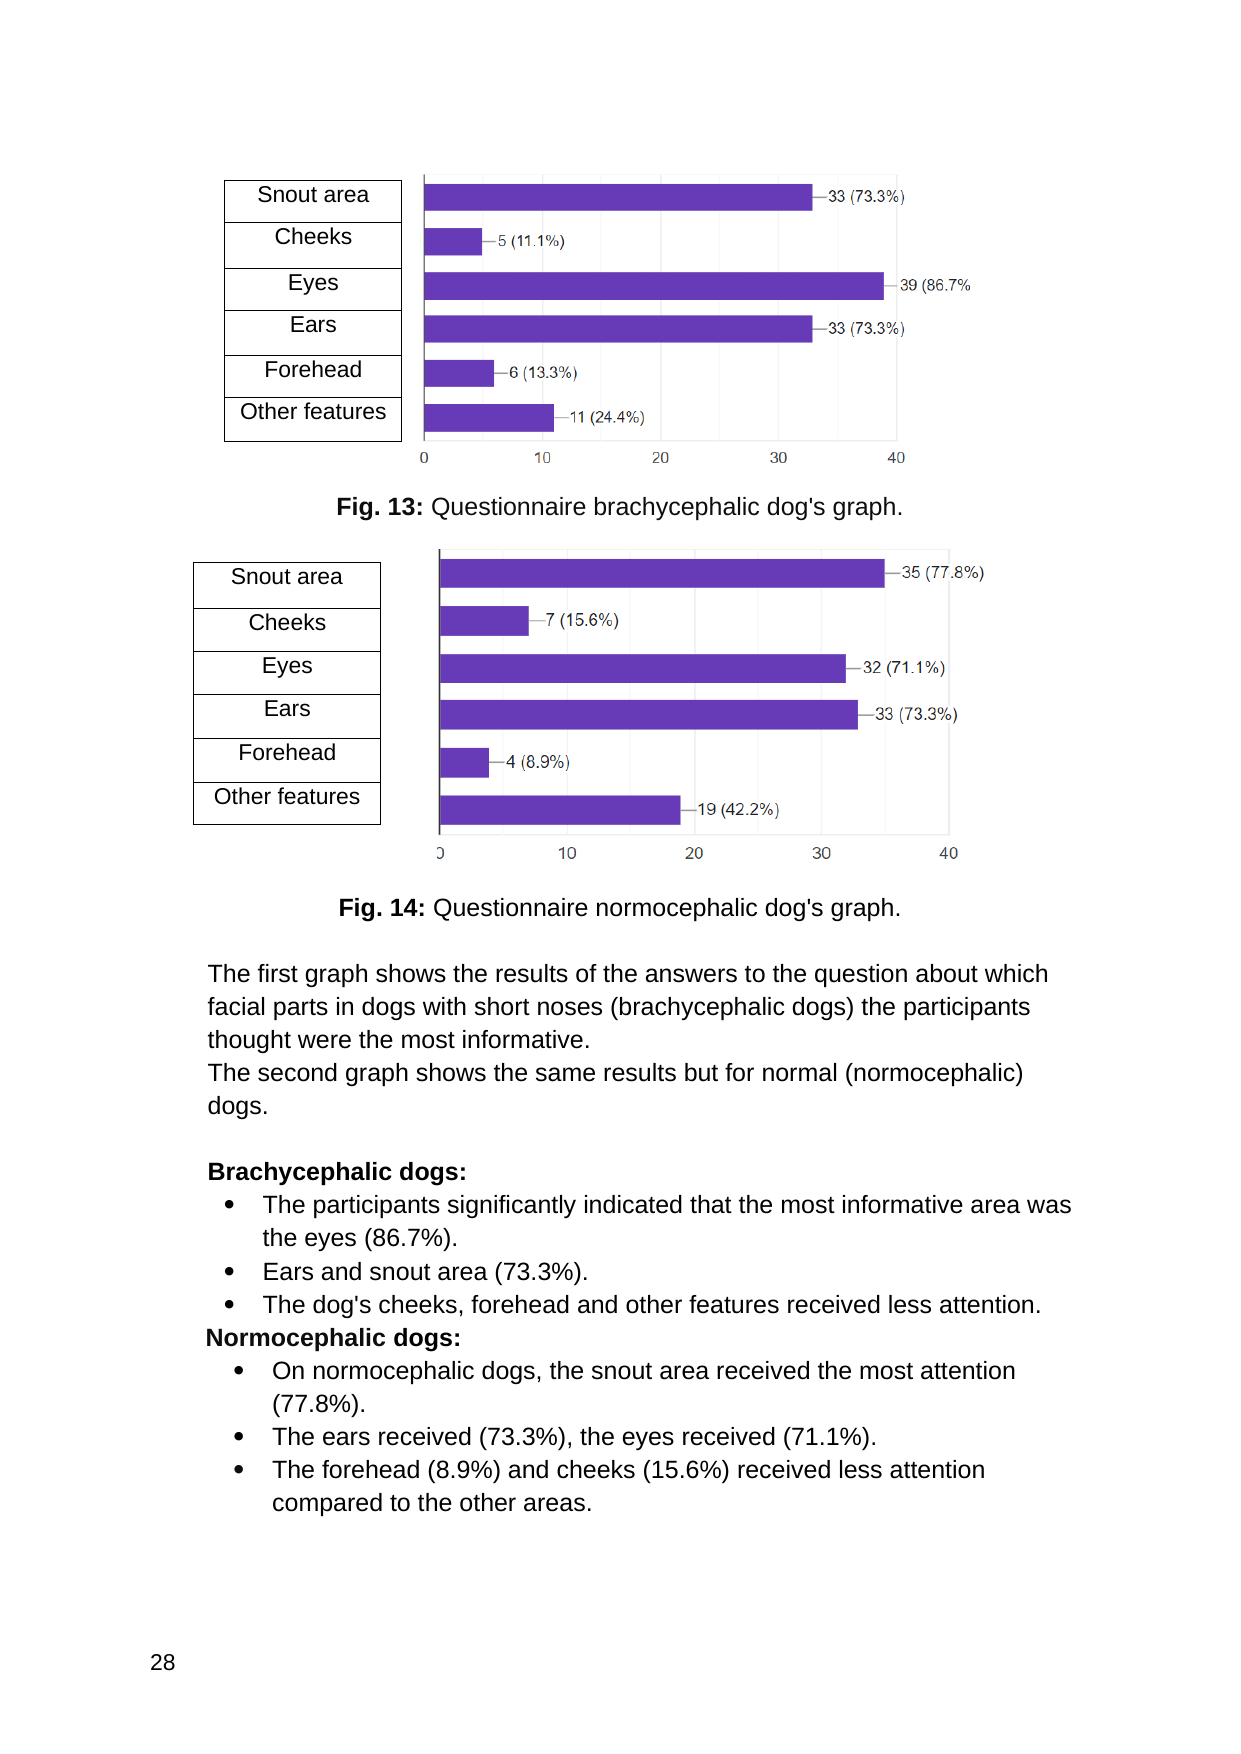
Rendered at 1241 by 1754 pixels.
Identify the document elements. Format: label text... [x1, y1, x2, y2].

text Normocephalic dogs: [386, 1323, 1090, 1351]
list On normocephalic dogs, the snout area received the most attention (77.8%). [234, 1356, 1090, 1418]
text The second graph shows the same results but for normal (normocephalic) dogs. [207, 1058, 1090, 1120]
table_cell Other features [194, 783, 380, 824]
picture [437, 524, 997, 892]
table_cell Ears [194, 695, 380, 738]
list The forehead (8.9%) and cheeks (15.6%) received less attention compared to the other areas. [234, 1455, 1090, 1550]
table_header Snout area [194, 563, 380, 608]
table_cell Eyes [194, 652, 380, 694]
table_cell Forehead [194, 739, 380, 782]
list The dog's cheeks, forehead and other features received less attention. [225, 1289, 1090, 1318]
picture [420, 150, 977, 488]
list The ears received (73.3%), the eyes received (71.1%). [234, 1422, 1090, 1451]
list Ears and snout area (73.3%). [225, 1256, 1090, 1285]
list The participants significantly indicated that the most informative area was the eyes (86.7%). [225, 1190, 1090, 1252]
list Fig. 13: Questionnaire brachycephalic dog's graph. [150, 491, 1090, 520]
text Fig. 14: Questionnaire normocephalic dog's graph. [150, 893, 1090, 922]
table_cell Ears [225, 311, 401, 355]
table_cell Eyes [225, 269, 401, 310]
text The first graph shows the results of the answers to the question about which facial parts in dogs with short noses (brachycephalic dogs) the participants thought were the most informative. [207, 959, 1090, 1054]
table_cell Cheeks [194, 609, 380, 651]
table_cell Cheeks [225, 223, 401, 268]
table_header Snout area [225, 181, 401, 222]
text Brachycephalic dogs: [150, 1157, 1090, 1186]
table_cell Other features [225, 398, 401, 441]
table_cell Forehead [225, 356, 401, 397]
